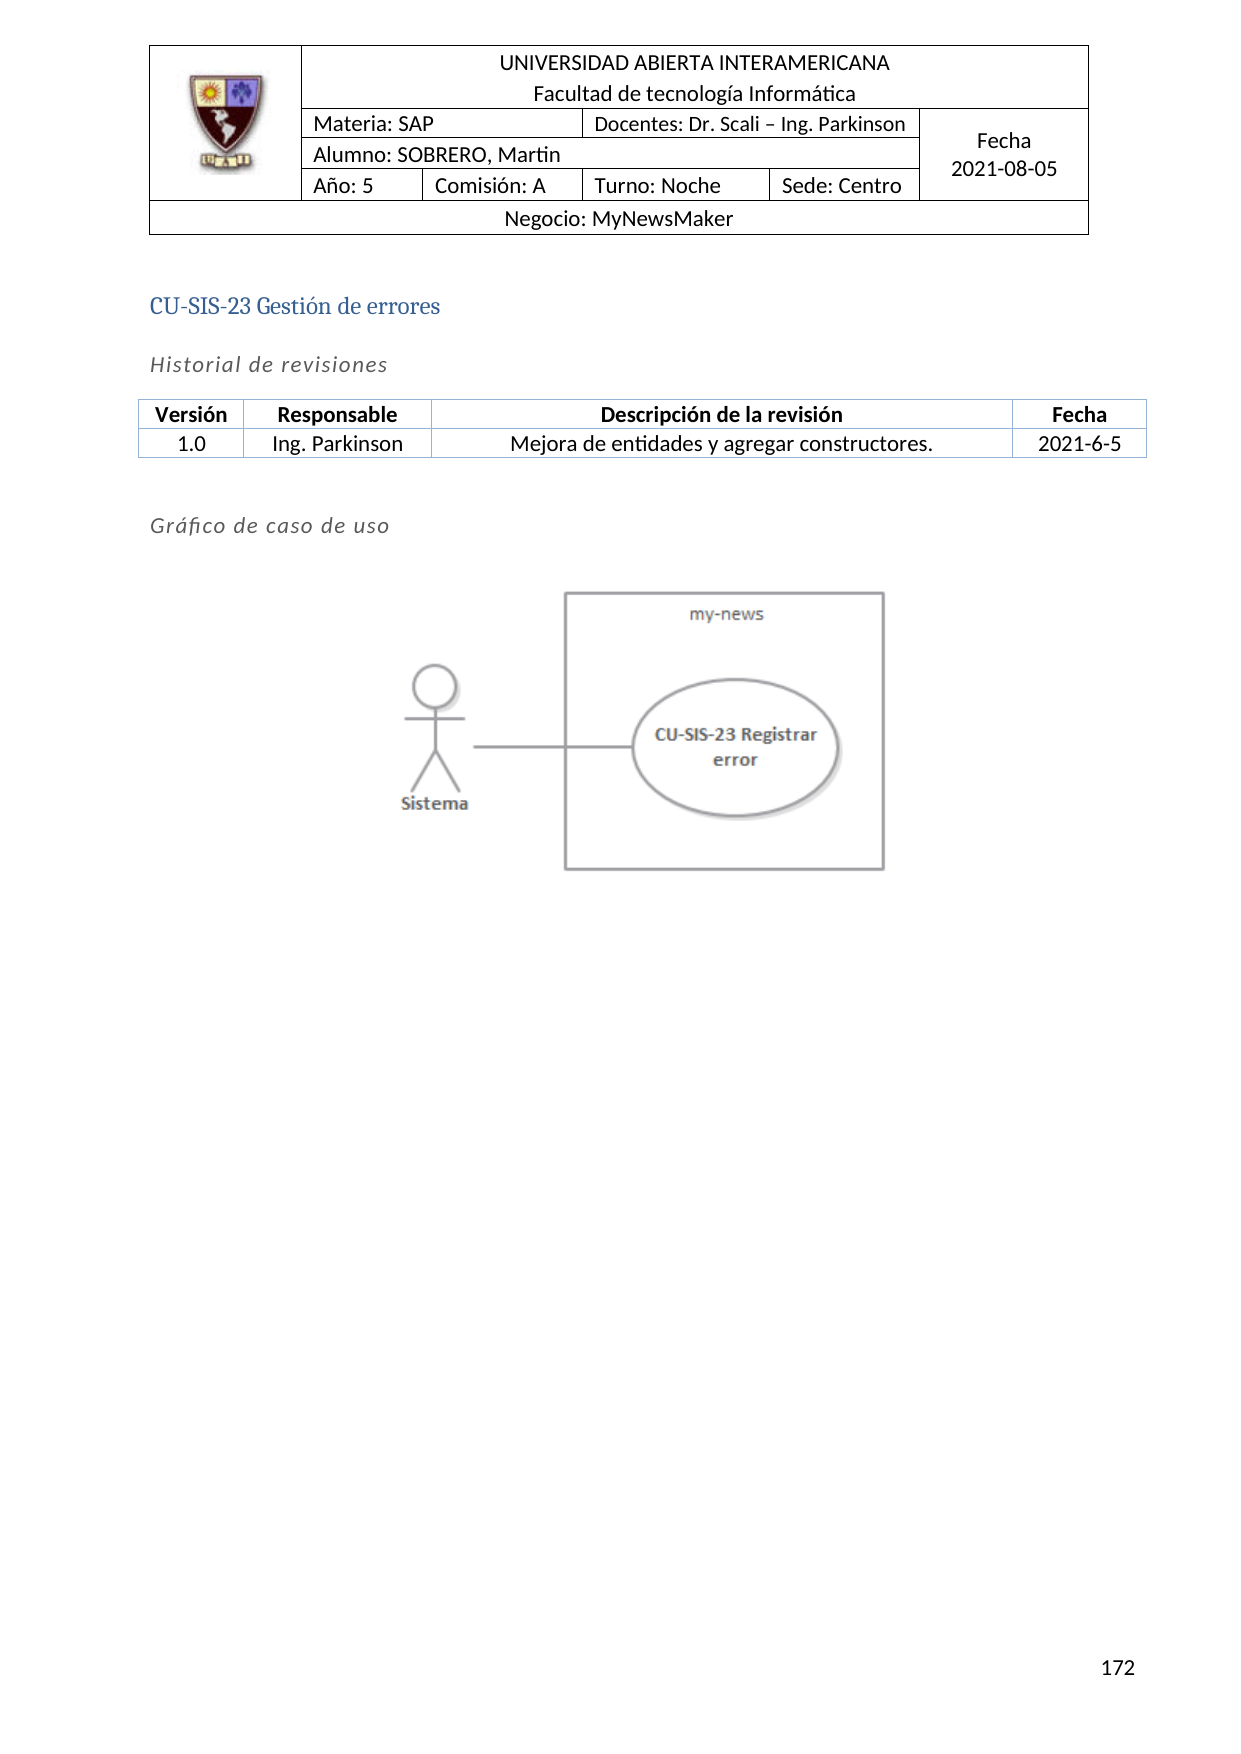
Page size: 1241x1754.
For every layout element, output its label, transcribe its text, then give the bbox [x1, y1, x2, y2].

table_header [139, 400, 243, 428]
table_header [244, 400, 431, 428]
picture [175, 67, 276, 180]
picture [392, 559, 893, 879]
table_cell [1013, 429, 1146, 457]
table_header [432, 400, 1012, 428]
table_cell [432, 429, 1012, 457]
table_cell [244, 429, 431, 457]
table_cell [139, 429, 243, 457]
subtitle Historial de revisiones [150, 350, 1135, 378]
subtitle Gráfico de caso de uso [150, 511, 1135, 539]
subtitle CU-SIS-23 Gestión de errores [150, 292, 1135, 321]
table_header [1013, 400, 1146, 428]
